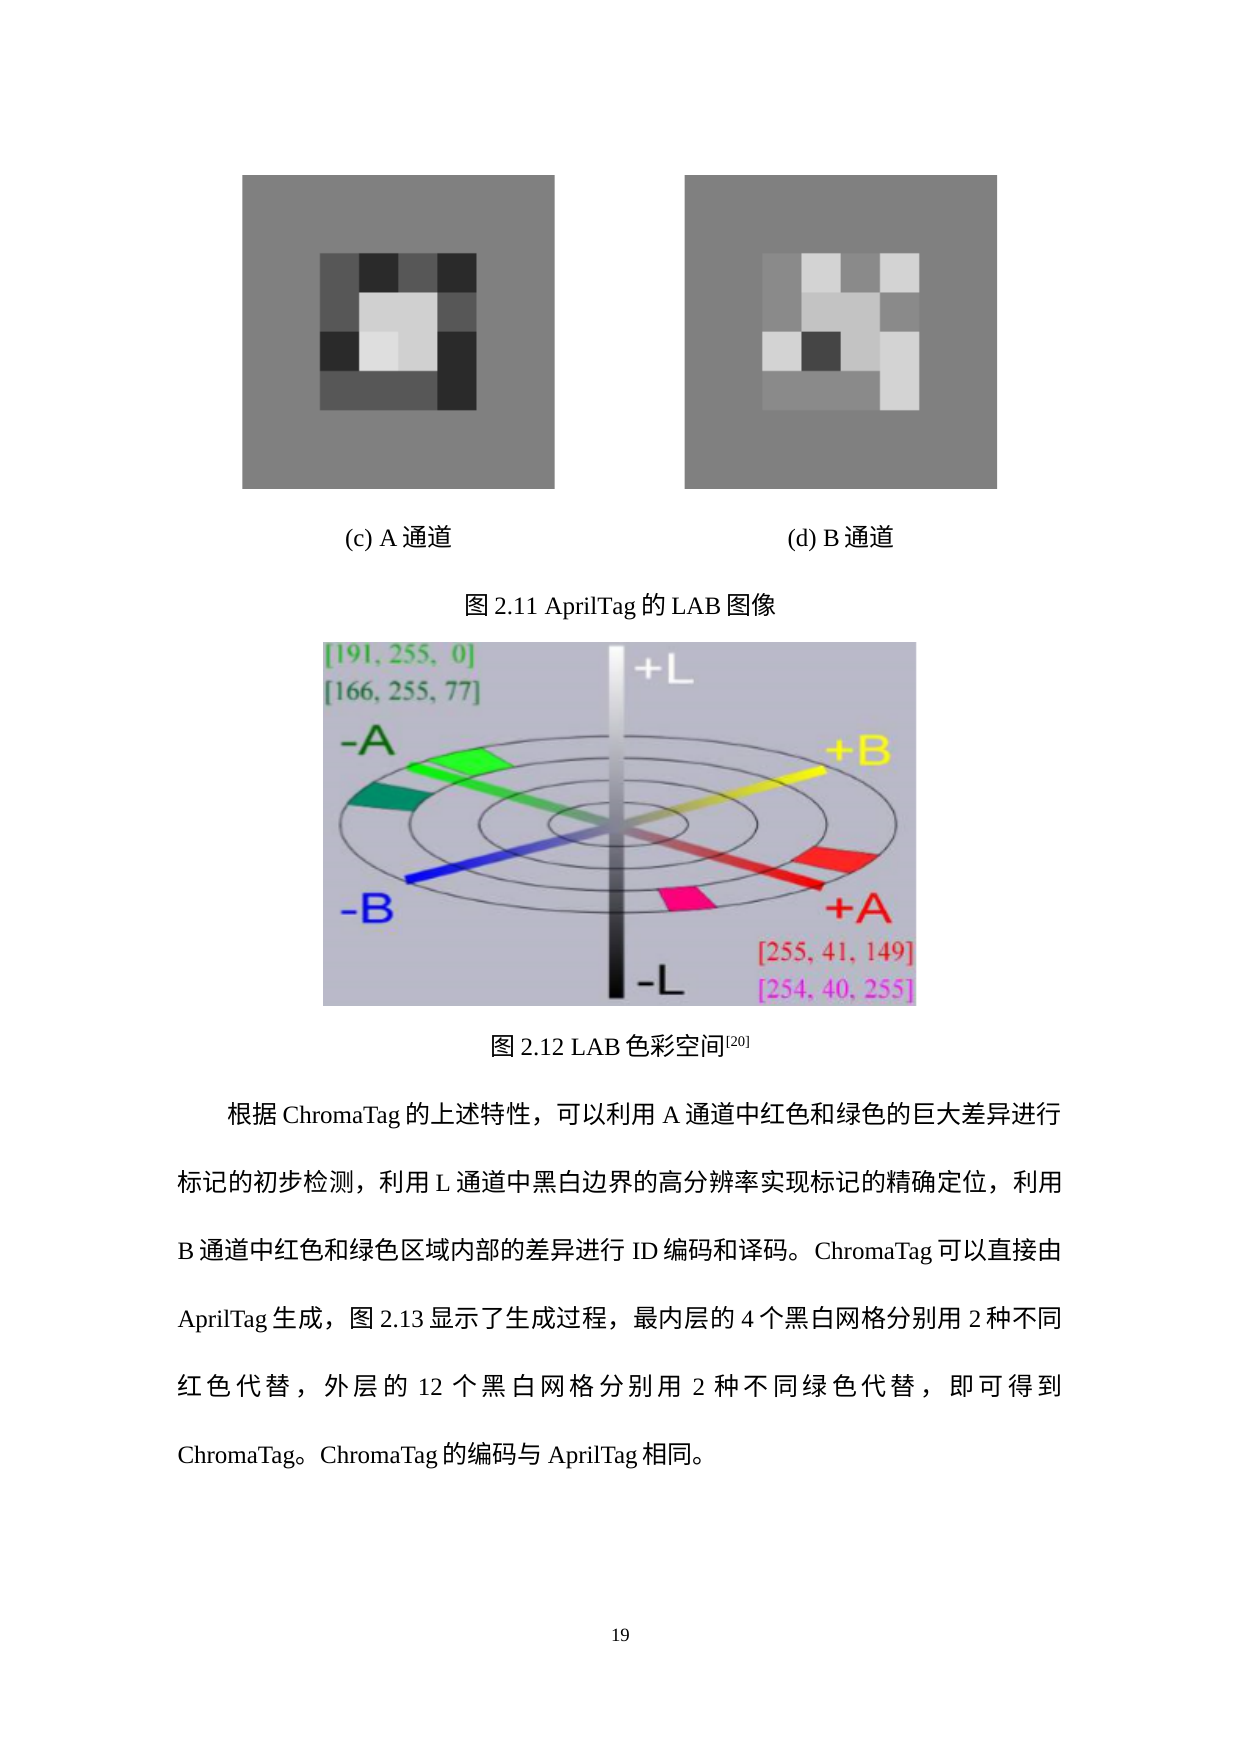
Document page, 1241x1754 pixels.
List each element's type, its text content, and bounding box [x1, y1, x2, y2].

text 图2.11 AprilTag的LAB图像 [177, 569, 1063, 637]
picture [242, 175, 555, 489]
table_cell (d) B通道 [620, 162, 1062, 569]
picture [684, 175, 998, 489]
picture [323, 642, 918, 1006]
text 图2.12 LAB色彩空间[20] [177, 1011, 1063, 1079]
text 根据ChromaTag的上述特性，可以利用A通道中红色和绿色的巨大差异进行标记的初步检测，利用L通道中黑白边界的高分辨率实现标记的精确定位，利用B通道中红色和绿色区域内部的差异进行ID编码和译码。ChromaTag可以直接由AprilTag生成，图2.13显示了生成过程，最内层的4个黑白网格分别用2种不同红色代替，外层的12个黑白网格分别用2种不同绿色代替，即可得到ChromaTag。ChromaTag的编码与AprilTag相同。 [177, 1079, 1063, 1486]
table_cell (c) A通道 [177, 162, 619, 569]
